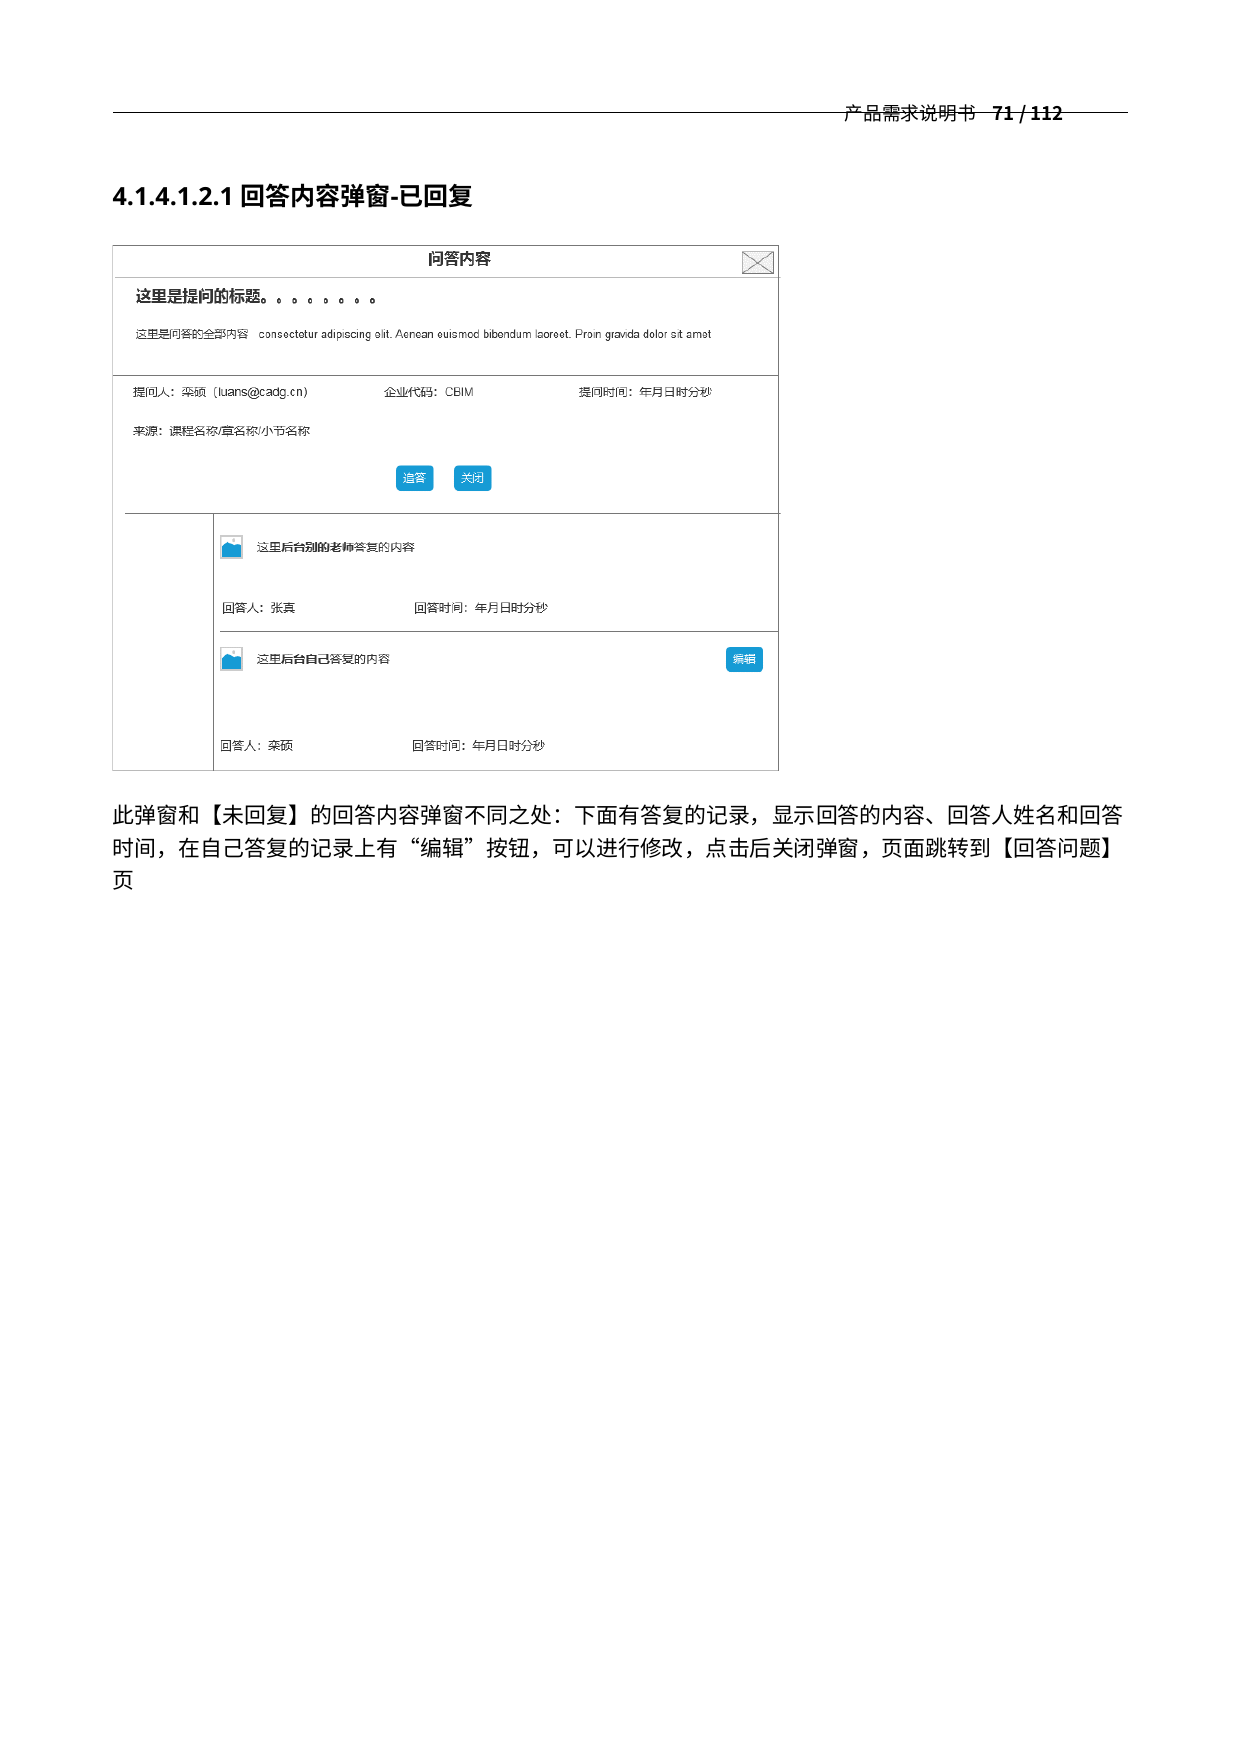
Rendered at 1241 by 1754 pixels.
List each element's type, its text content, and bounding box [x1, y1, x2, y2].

text 此弹窗和【未回复】的回答内容弹窗不同之处：下面有答复的记录，显示回答的内容、回答人姓名和回答时间，在自己答复的记录上有“编辑”按钮，可以进行修改，点击后关闭弹窗，页面跳转到【回答问题】页 [112, 798, 1128, 896]
picture [112, 245, 781, 771]
subtitle 4.1.4.1.2.1 回答内容弹窗-已回复 [112, 162, 1128, 227]
